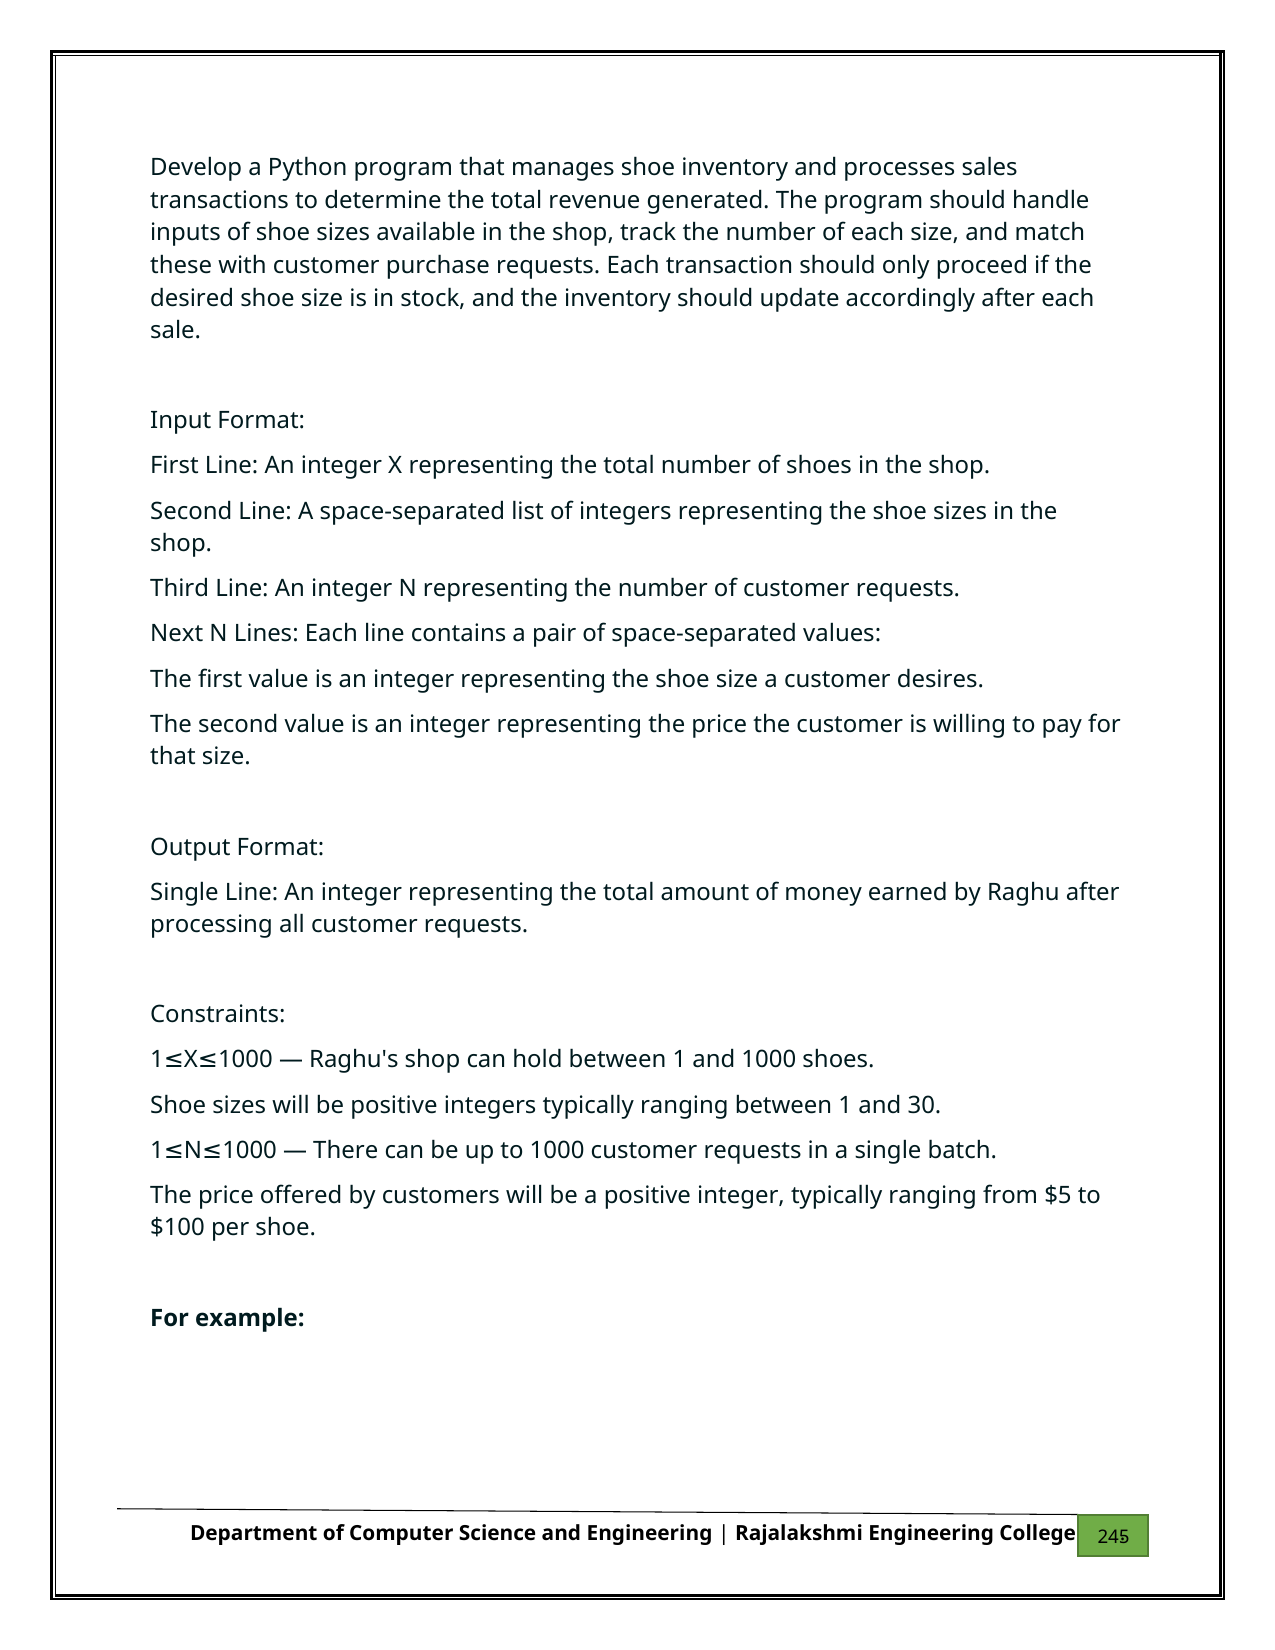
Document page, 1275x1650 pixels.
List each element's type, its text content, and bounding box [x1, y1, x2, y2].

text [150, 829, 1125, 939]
text The first value is an integer representing the shoe size a customer desires. [150, 661, 1125, 694]
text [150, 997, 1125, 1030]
text Second Line: A space-separated list of integers representing the shoe sizes in the shop. [150, 493, 1125, 559]
text The second value is an integer representing the price the customer is willing to pay for that size. [150, 706, 1125, 772]
text First Line: An integer X representing the total number of shoes in the shop. [150, 448, 1125, 481]
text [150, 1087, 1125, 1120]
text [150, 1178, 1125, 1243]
text Third Line: An integer N representing the number of customer requests. [150, 571, 1125, 604]
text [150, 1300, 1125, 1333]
text Input Format: [150, 403, 1125, 436]
text Next N Lines: Each line contains a pair of space-separated values: [150, 616, 1125, 649]
text Develop a Python program that manages shoe inventory and processes sales transactions to determine the total revenue generated. The program should handle inputs of shoe sizes available in the shop, track the number of each size, and match these with customer purchase requests. Each transaction should only proceed if the desired shoe size is in stock, and the inventory should update accordingly after each sale. [150, 150, 1125, 346]
